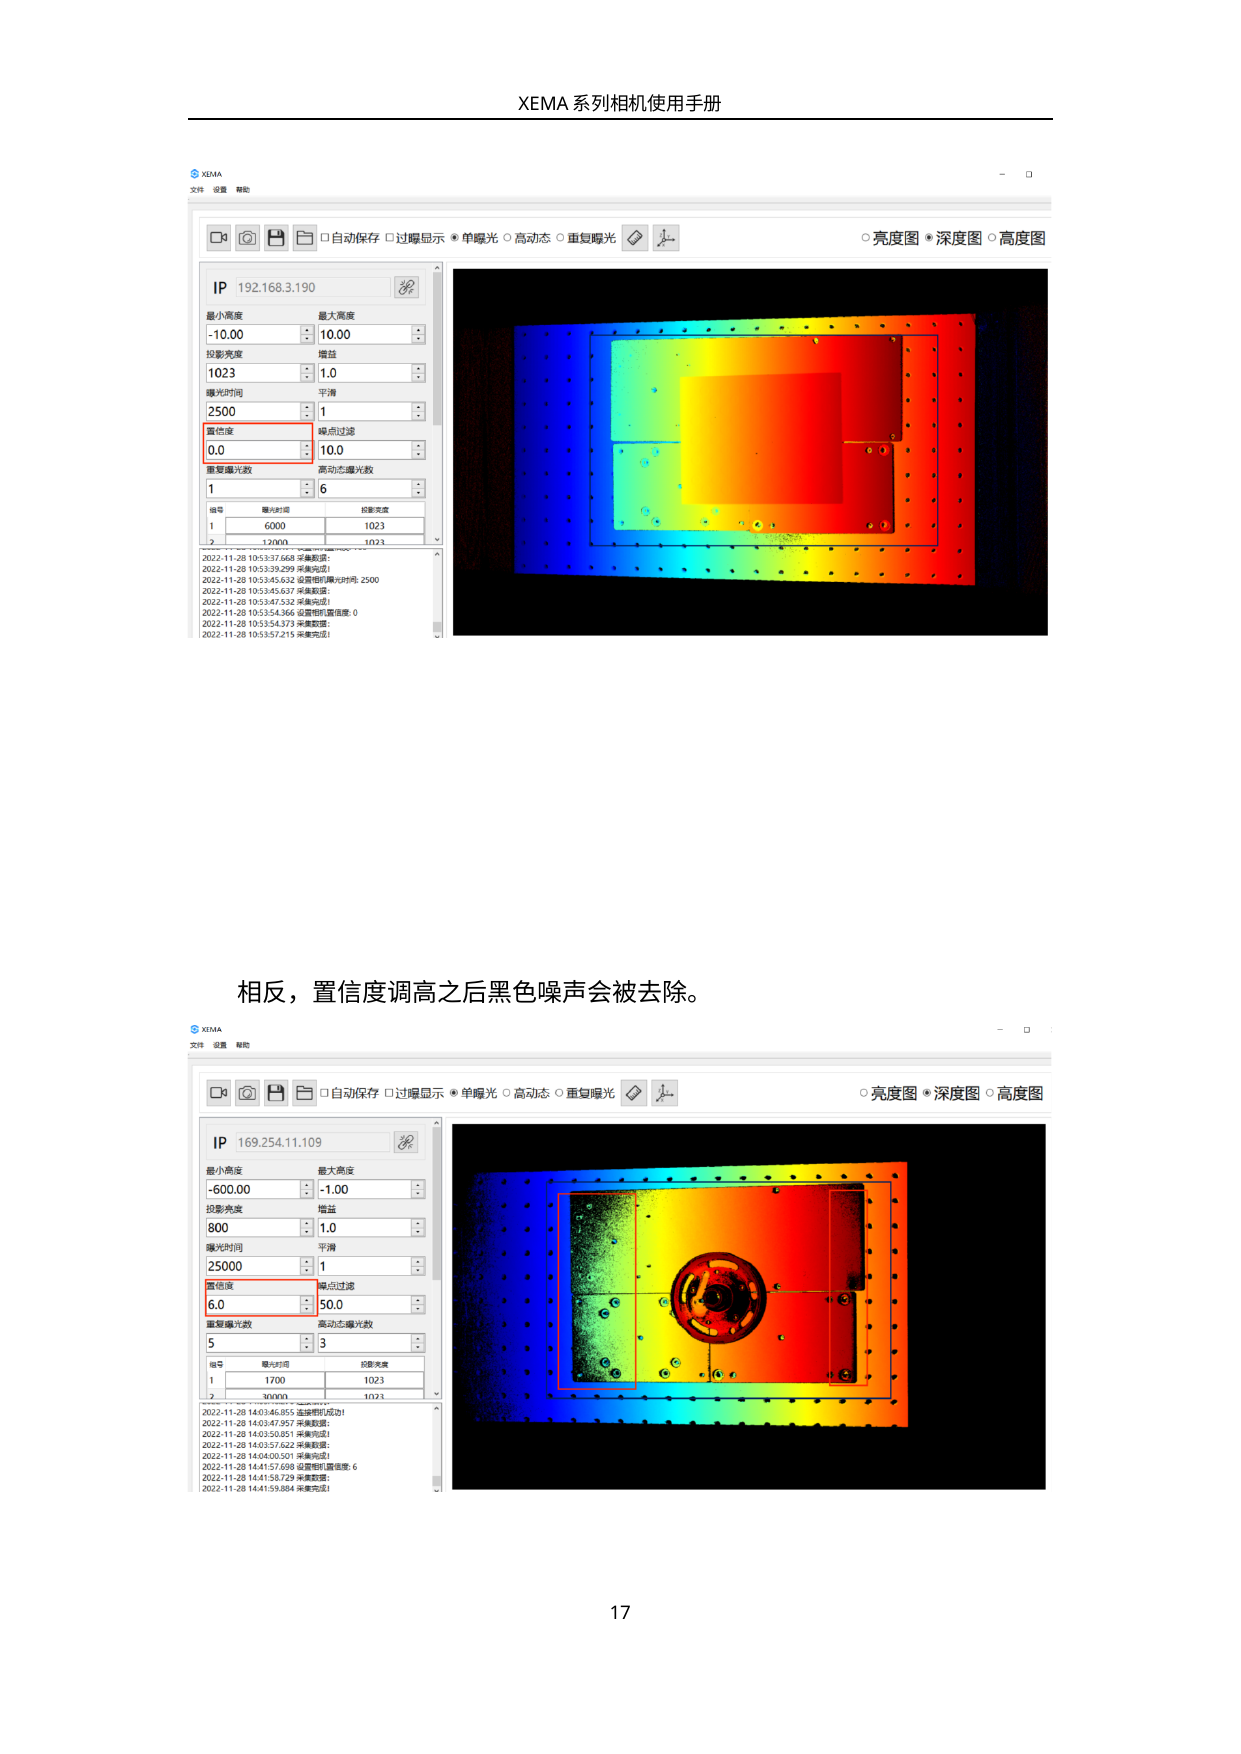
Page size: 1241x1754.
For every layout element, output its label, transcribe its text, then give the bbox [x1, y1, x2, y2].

picture [187, 169, 1052, 638]
text 相反，置信度调高之后黑色噪声会被去除。 [187, 958, 1053, 1023]
picture [187, 1023, 1052, 1492]
